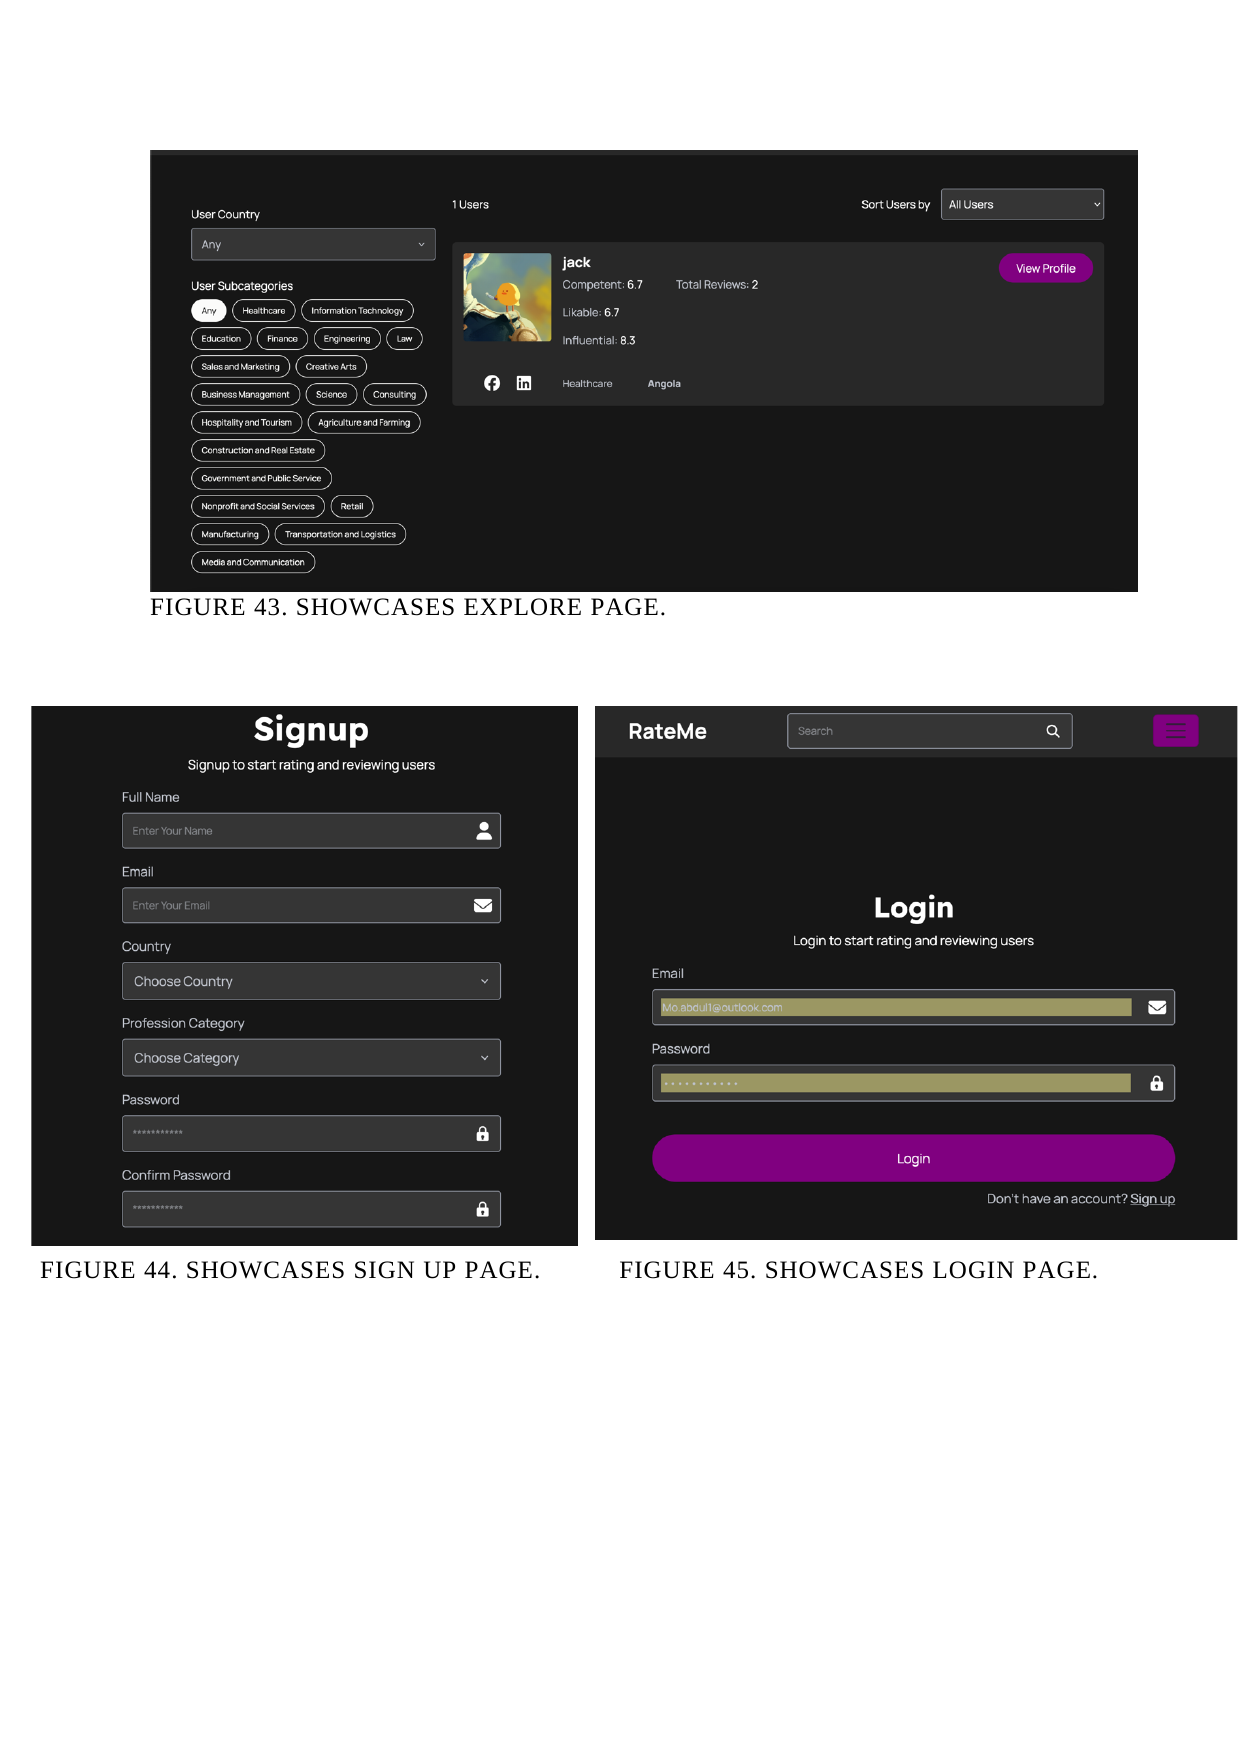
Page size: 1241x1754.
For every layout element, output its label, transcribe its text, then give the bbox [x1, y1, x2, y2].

picture [593, 706, 1237, 1238]
text Figure 43. Showcases explore page. [150, 592, 1090, 620]
picture [30, 706, 578, 1245]
picture [150, 150, 1138, 592]
